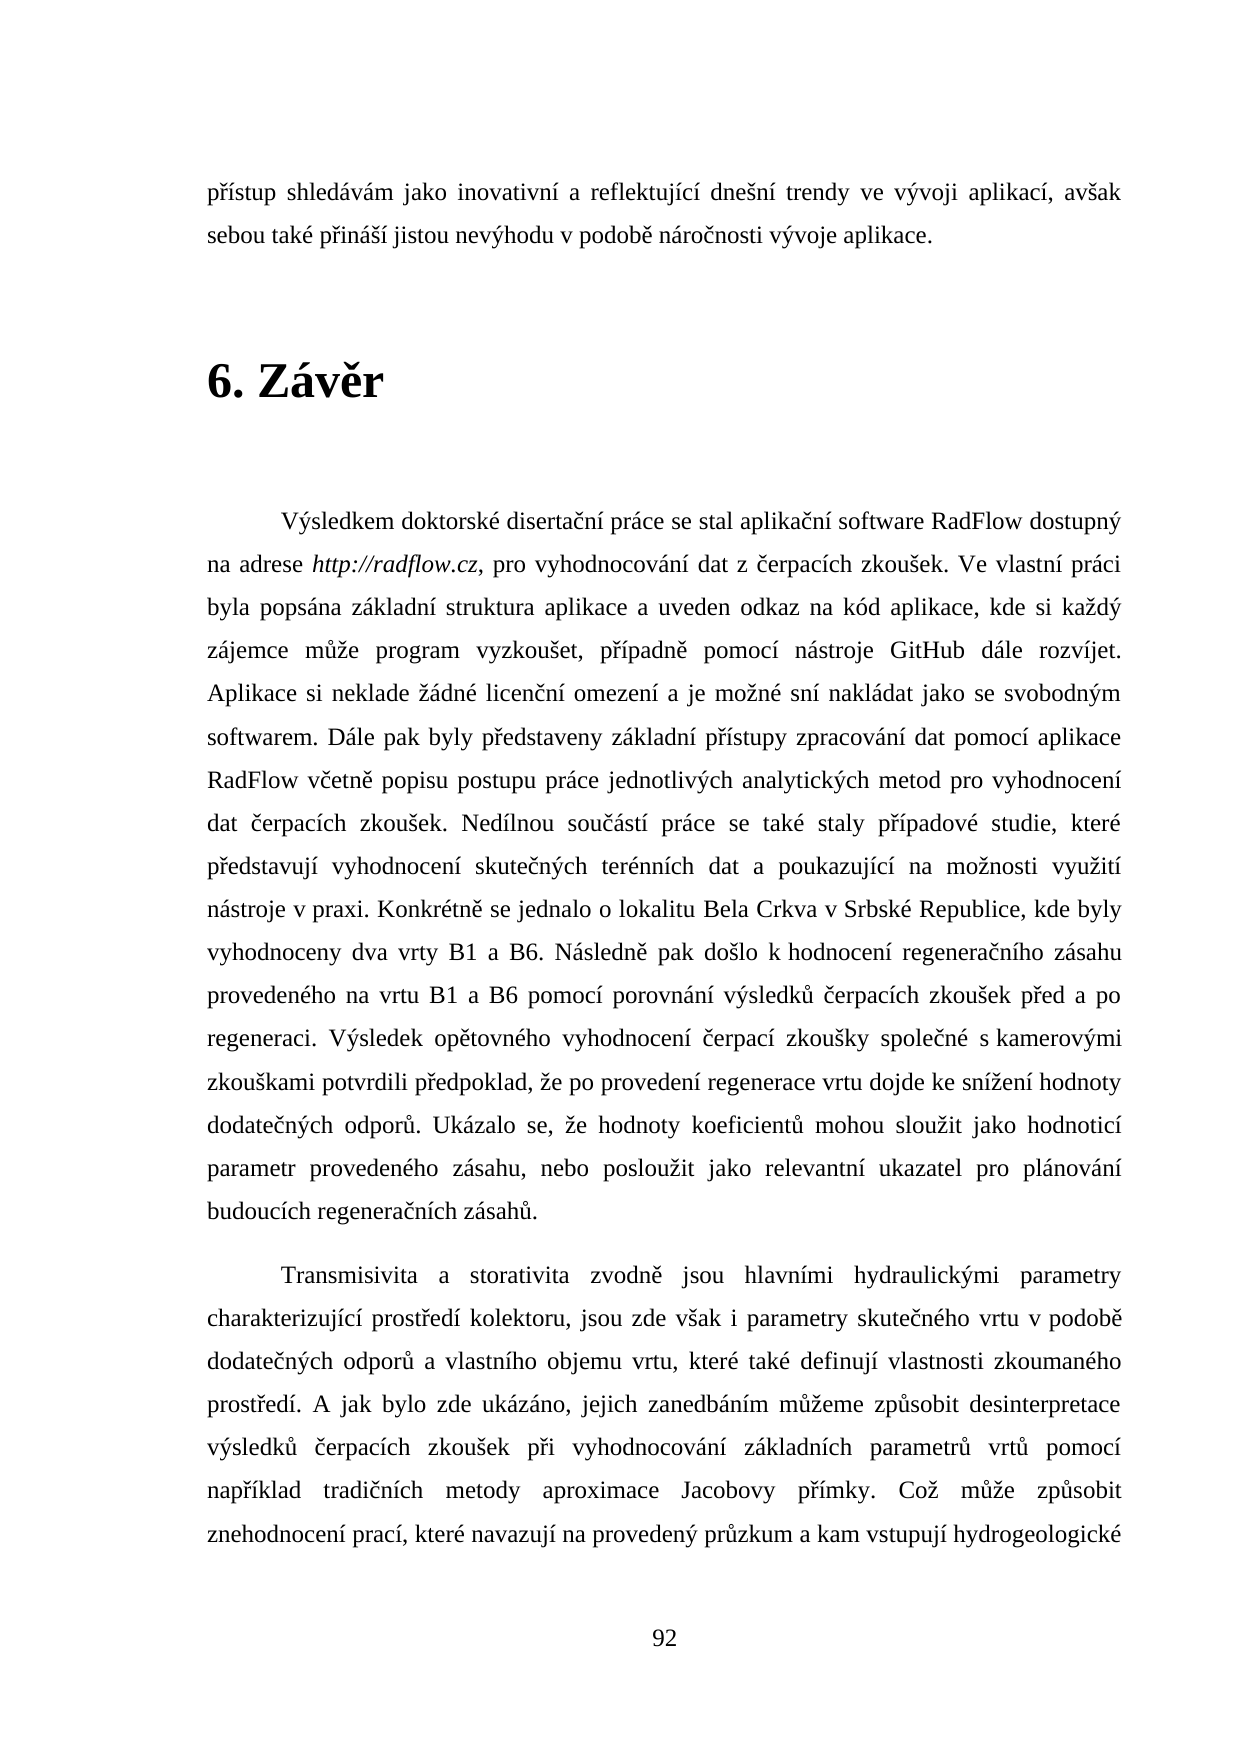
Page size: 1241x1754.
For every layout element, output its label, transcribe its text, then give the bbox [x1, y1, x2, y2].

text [207, 1260, 1122, 1547]
text Výsledkem doktorské disertační práce se stal aplikační software RadFlow dostupný na adrese http://radflow.cz, pro vyhodnocování dat z čerpacích zkoušek. Ve vlastní práci byla popsána základní struktura aplikace a uveden odkaz na kód aplikace, kde si každý zájemce může program vyzkoušet, případně pomocí nástroje GitHub dále rozvíjet. Aplikace si neklade žádné licenční omezení a je možné sní nakládat jako se svobodným softwarem. Dále pak byly představeny základní přístupy zpracování dat pomocí aplikace RadFlow včetně popisu postupu práce jednotlivých analytických metod pro vyhodnocení dat čerpacích zkoušek. Nedílnou součástí práce se také staly případové studie, které představují vyhodnocení skutečných terénních dat a poukazující na možnosti využití nástroje v praxi. Konkrétně se jednalo o lokalitu Bela Crkva v Srbské Republice, kde byly vyhodnoceny dva vrty B1 a B6. Následně pak došlo k hodnocení regeneračního zásahu provedeného na vrtu B1 a B6 pomocí porovnání výsledků čerpacích zkoušek před a po regeneraci. Výsledek opětovného vyhodnocení čerpací zkoušky společné s kamerovými zkouškami potvrdili předpoklad, že po provedení regenerace vrtu dojde ke snížení hodnoty dodatečných odporů. Ukázalo se, že hodnoty koeficientů mohou sloužit jako hodnoticí parametr provedeného zásahu, nebo posloužit jako relevantní ukazatel pro plánování budoucích regeneračních zásahů. [207, 506, 1122, 1225]
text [207, 177, 1122, 249]
subtitle 6. Závěr [207, 351, 1122, 408]
